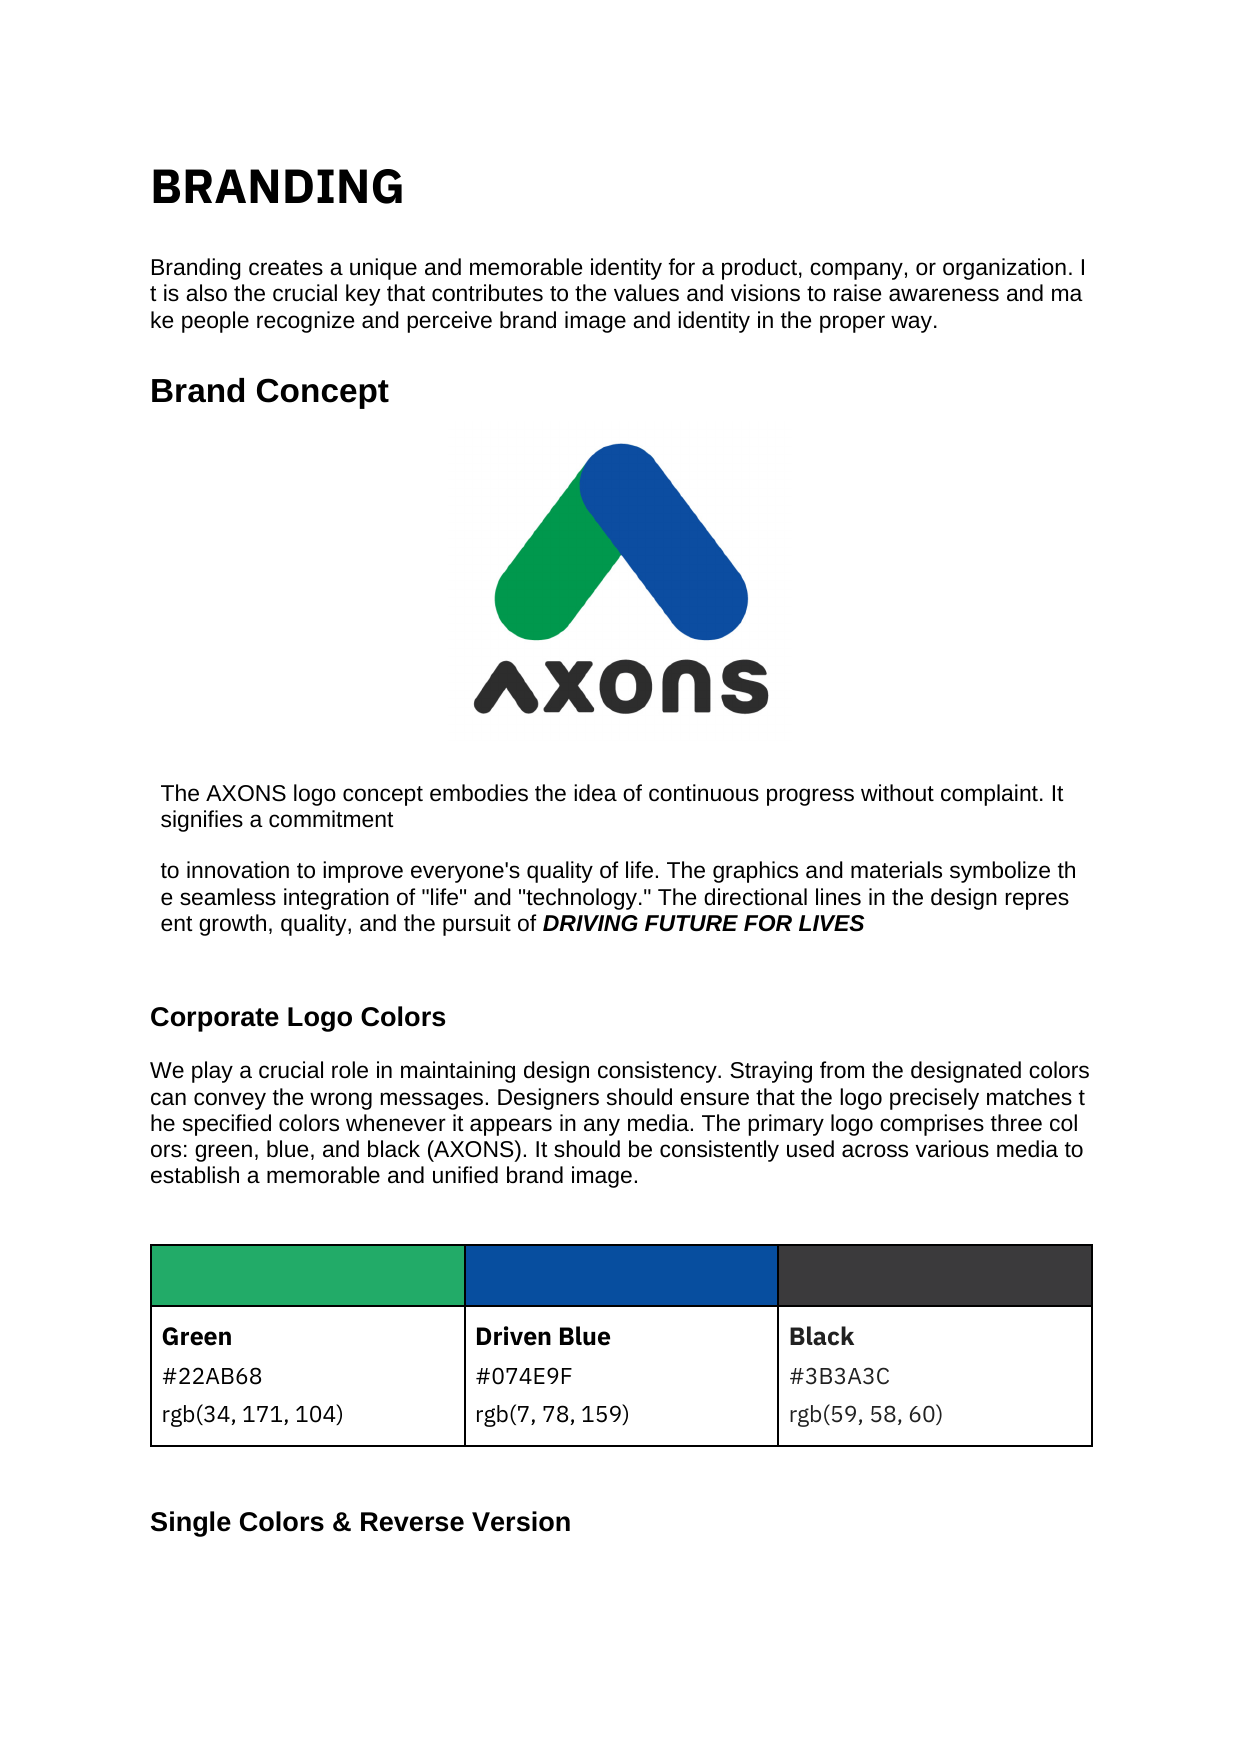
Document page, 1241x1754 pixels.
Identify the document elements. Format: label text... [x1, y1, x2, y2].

table_header [779, 1246, 1091, 1305]
picture [447, 421, 793, 741]
table_cell Driven Blue #074E9F rgb(7, 78, 159) [466, 1307, 777, 1444]
table_header [152, 1246, 464, 1305]
subtitle Brand Concept [150, 371, 1090, 409]
table_cell Green #22AB68 rgb(34, 171, 104) [152, 1307, 464, 1444]
text We play a crucial role in maintaining design consistency. Straying from the designated colors can convey the wrong messages. Designers should ensure that the logo precisely matches the specified colors whenever it appears in any media. The primary logo comprises three colors: green, blue, and black (AXONS). It should be consistently used across various media to establish a memorable and unified brand image. [150, 1057, 1090, 1189]
subtitle Corporate Logo Colors [150, 1001, 1090, 1032]
table_header [466, 1246, 777, 1305]
table_header The AXONS logo concept embodies the idea of continuous progress without complaint. It signifies a commitment to innovation to improve everyone's quality of life. The graphics and materials symbolize the seamless integration of "life" and "technology." The directional lines in the design represent growth, quality, and the pursuit of DRIVING FUTURE FOR LIVES [150, 744, 1090, 972]
subtitle Single Colors & Reverse Version [150, 1506, 1090, 1537]
table_cell Black #3B3A3C rgb(59, 58, 60) [779, 1307, 1091, 1444]
subtitle BRANDING [150, 150, 1090, 229]
text Branding creates a unique and memorable identity for a product, company, or organization. It is also the crucial key that contributes to the values and visions to raise awareness and make people recognize and perceive brand image and identity in the proper way. [150, 254, 1090, 333]
